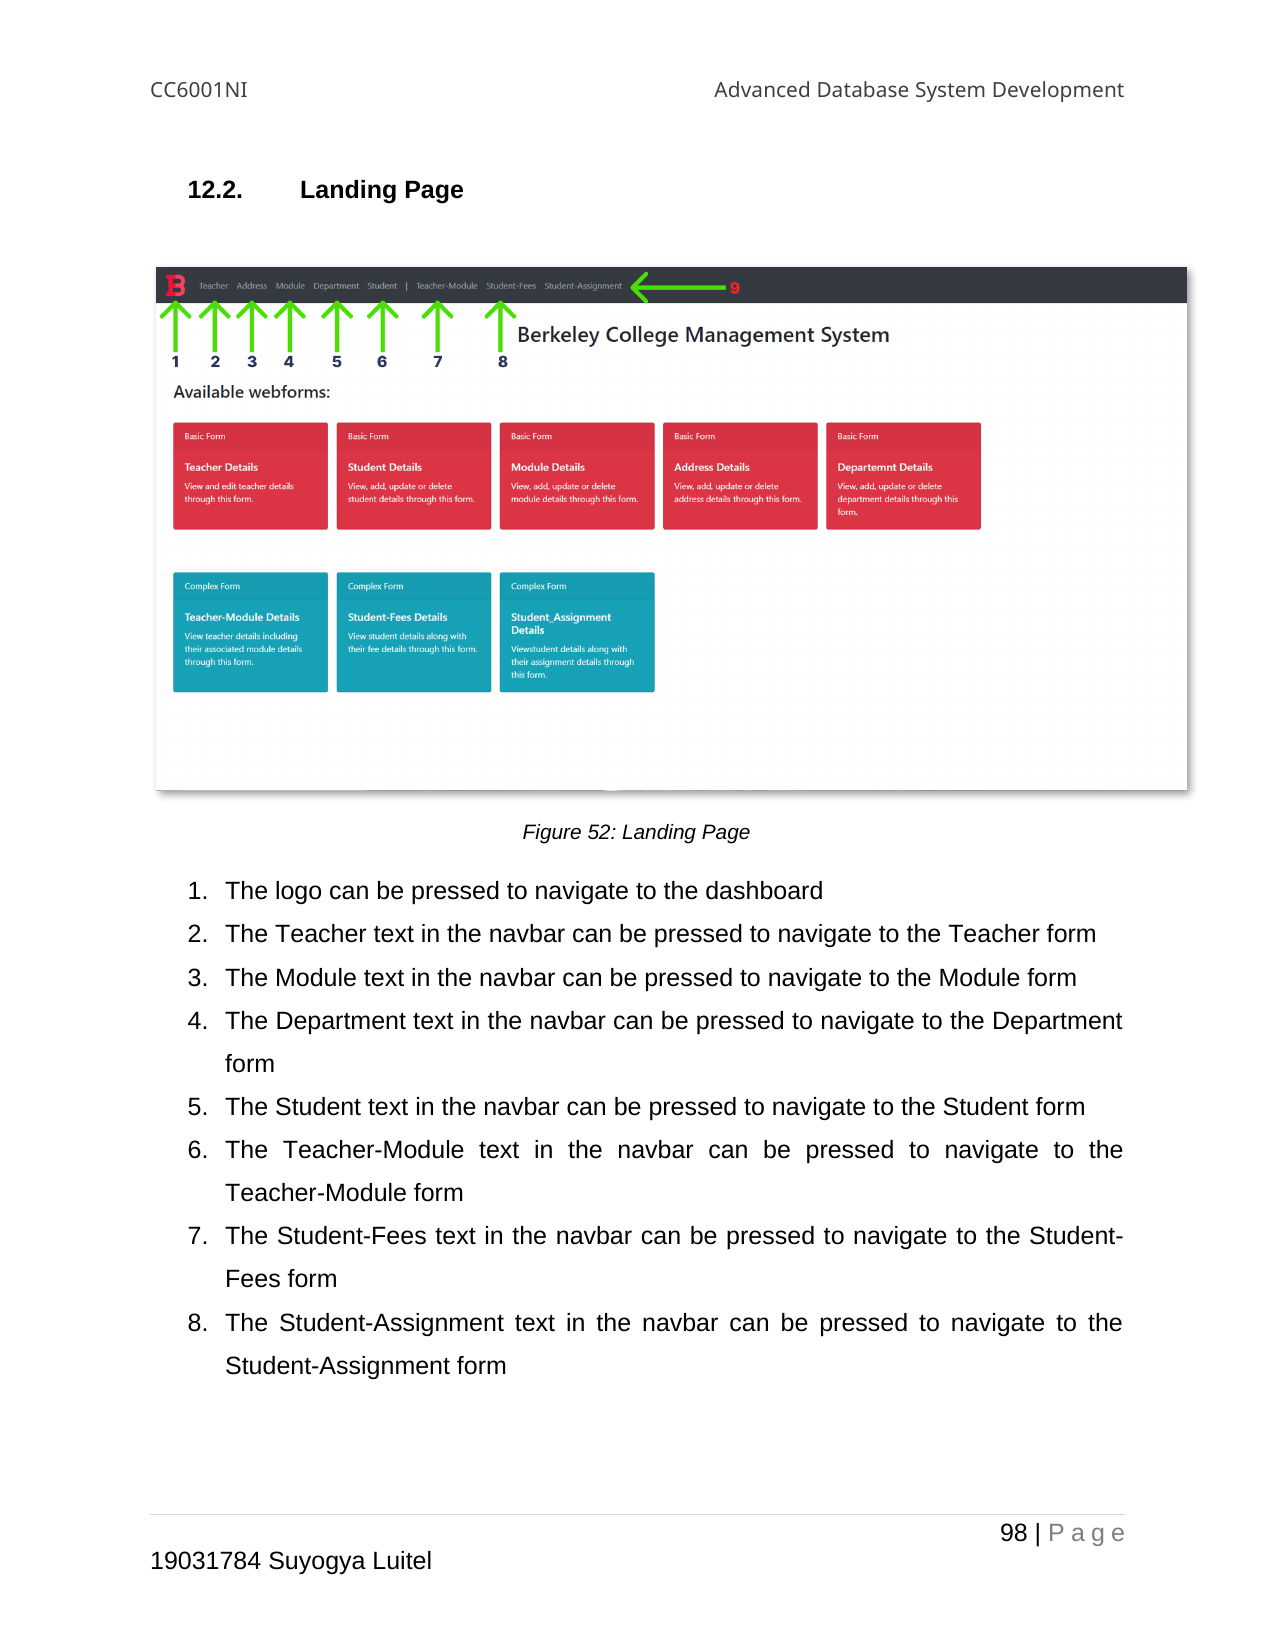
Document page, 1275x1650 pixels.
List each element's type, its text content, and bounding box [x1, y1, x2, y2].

list The Student text in the navbar can be pressed to navigate to the Student form [187, 1092, 1125, 1121]
list The Department text in the navbar can be pressed to navigate to the Department form [187, 1006, 1125, 1077]
list The logo can be pressed to navigate to the dashboard [187, 876, 1125, 905]
list The Module text in the navbar can be pressed to navigate to the Module form [187, 962, 1125, 991]
list The Student-Fees text in the navbar can be pressed to navigate to the Student-Fees form [187, 1221, 1125, 1293]
list The Teacher text in the navbar can be pressed to navigate to the Teacher form [187, 919, 1125, 948]
list The Teacher-Module text in the navbar can be pressed to navigate to the Teacher-Module form [187, 1135, 1125, 1207]
text Figure 52: Landing Page [150, 819, 1125, 843]
list The Student-Assignment text in the navbar can be pressed to navigate to the Student-Assignment form [187, 1307, 1125, 1379]
subtitle Landing Page [187, 175, 1125, 204]
picture [156, 267, 1187, 791]
